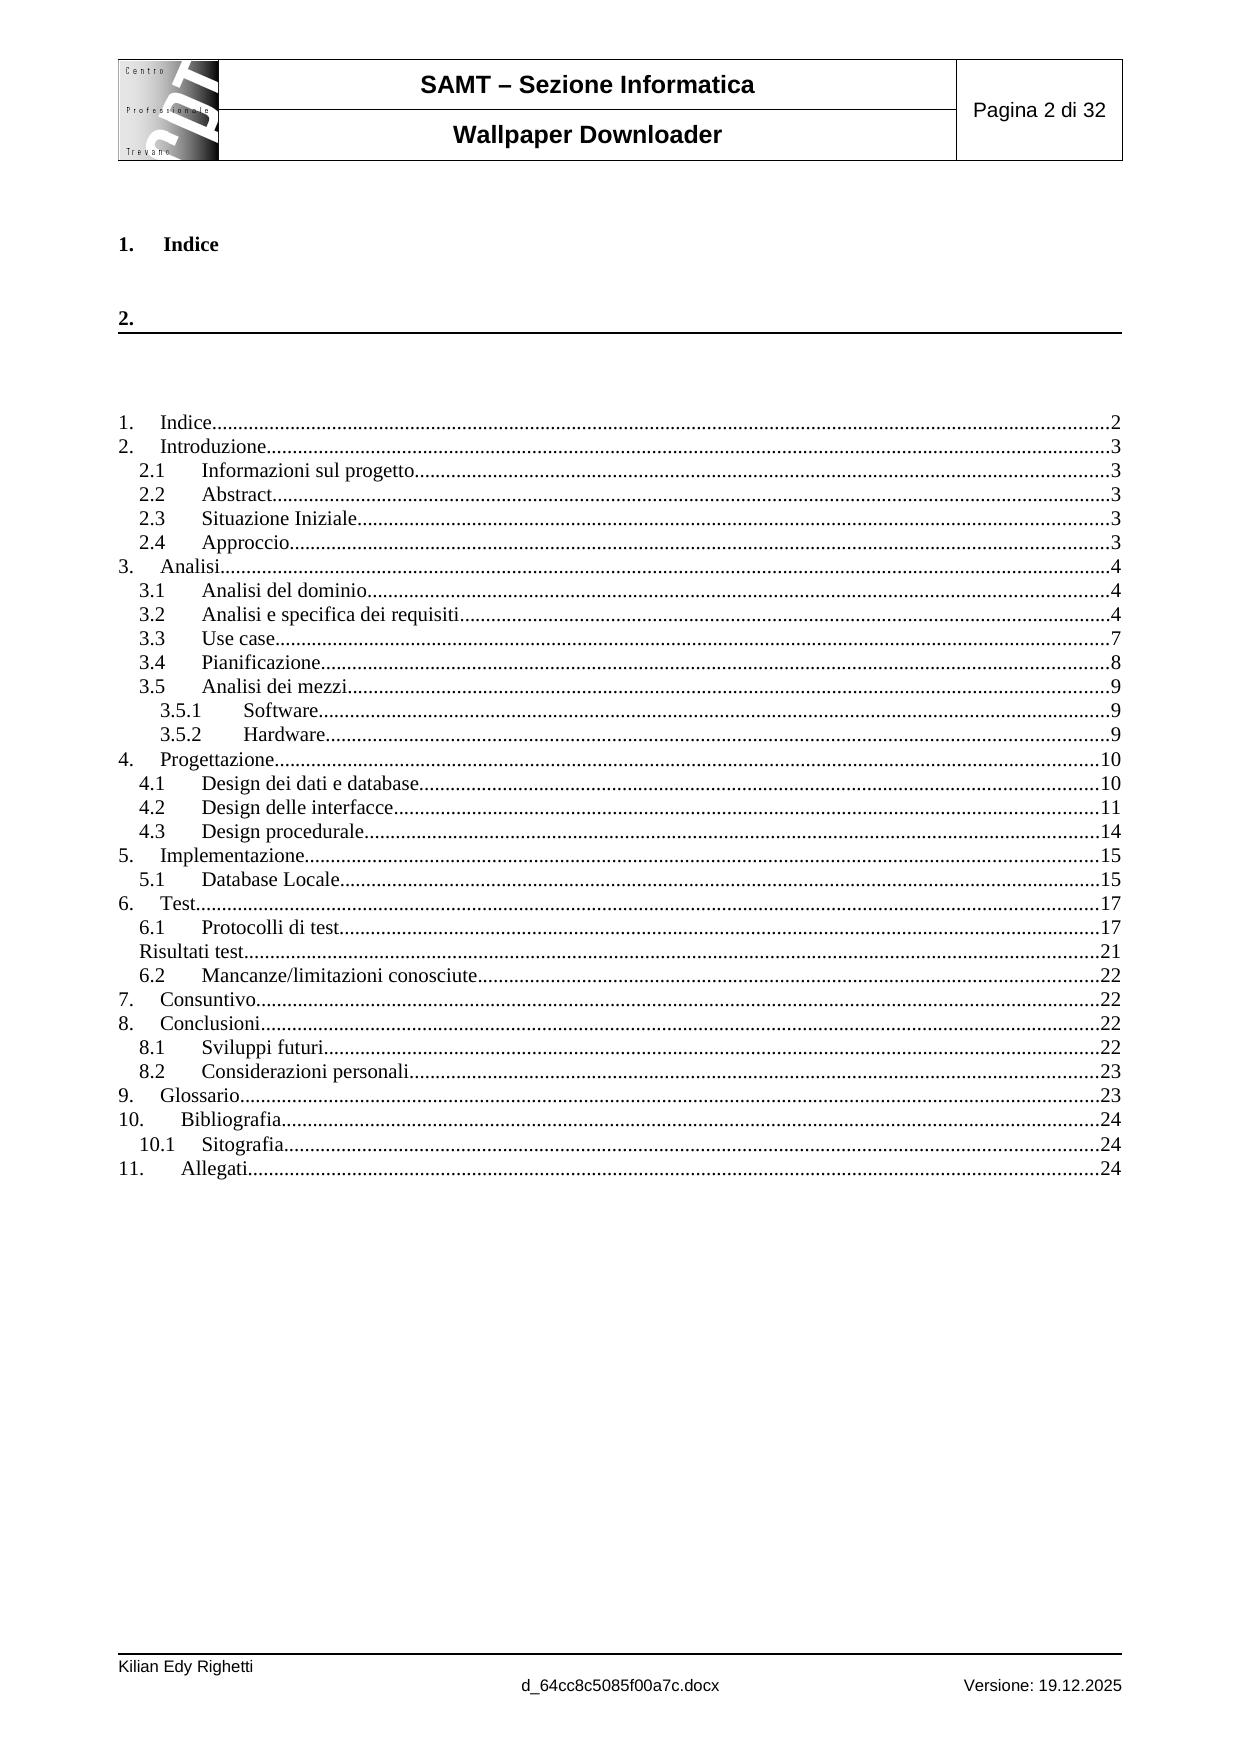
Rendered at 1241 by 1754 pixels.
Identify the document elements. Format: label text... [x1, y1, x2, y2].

picture [118, 60, 219, 160]
subtitle Indice [118, 232, 1122, 256]
